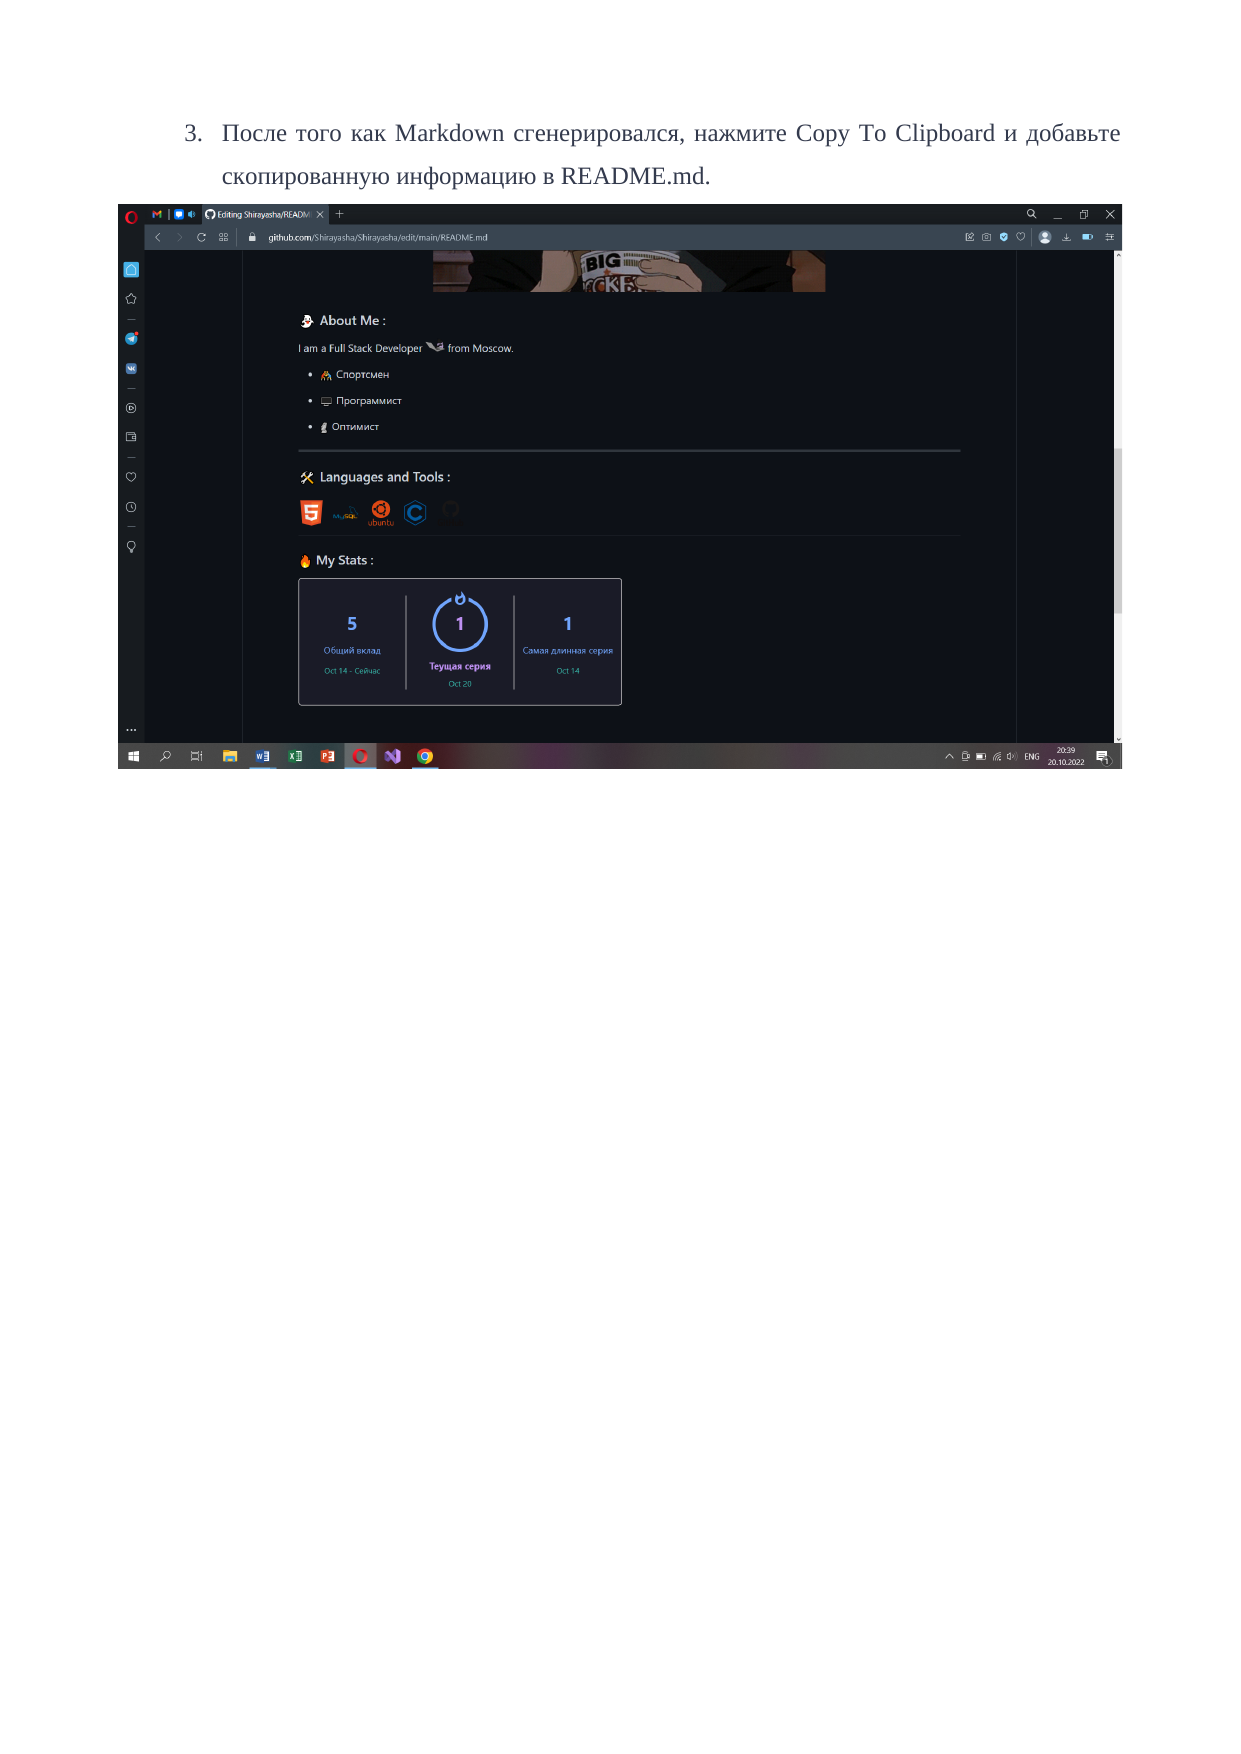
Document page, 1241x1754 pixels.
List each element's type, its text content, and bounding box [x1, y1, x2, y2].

list После того как Markdown сгенерировался, нажмите Copy To Clipboard и добавьте скопированную информацию в README.md. [184, 118, 1122, 190]
picture [118, 204, 1123, 769]
